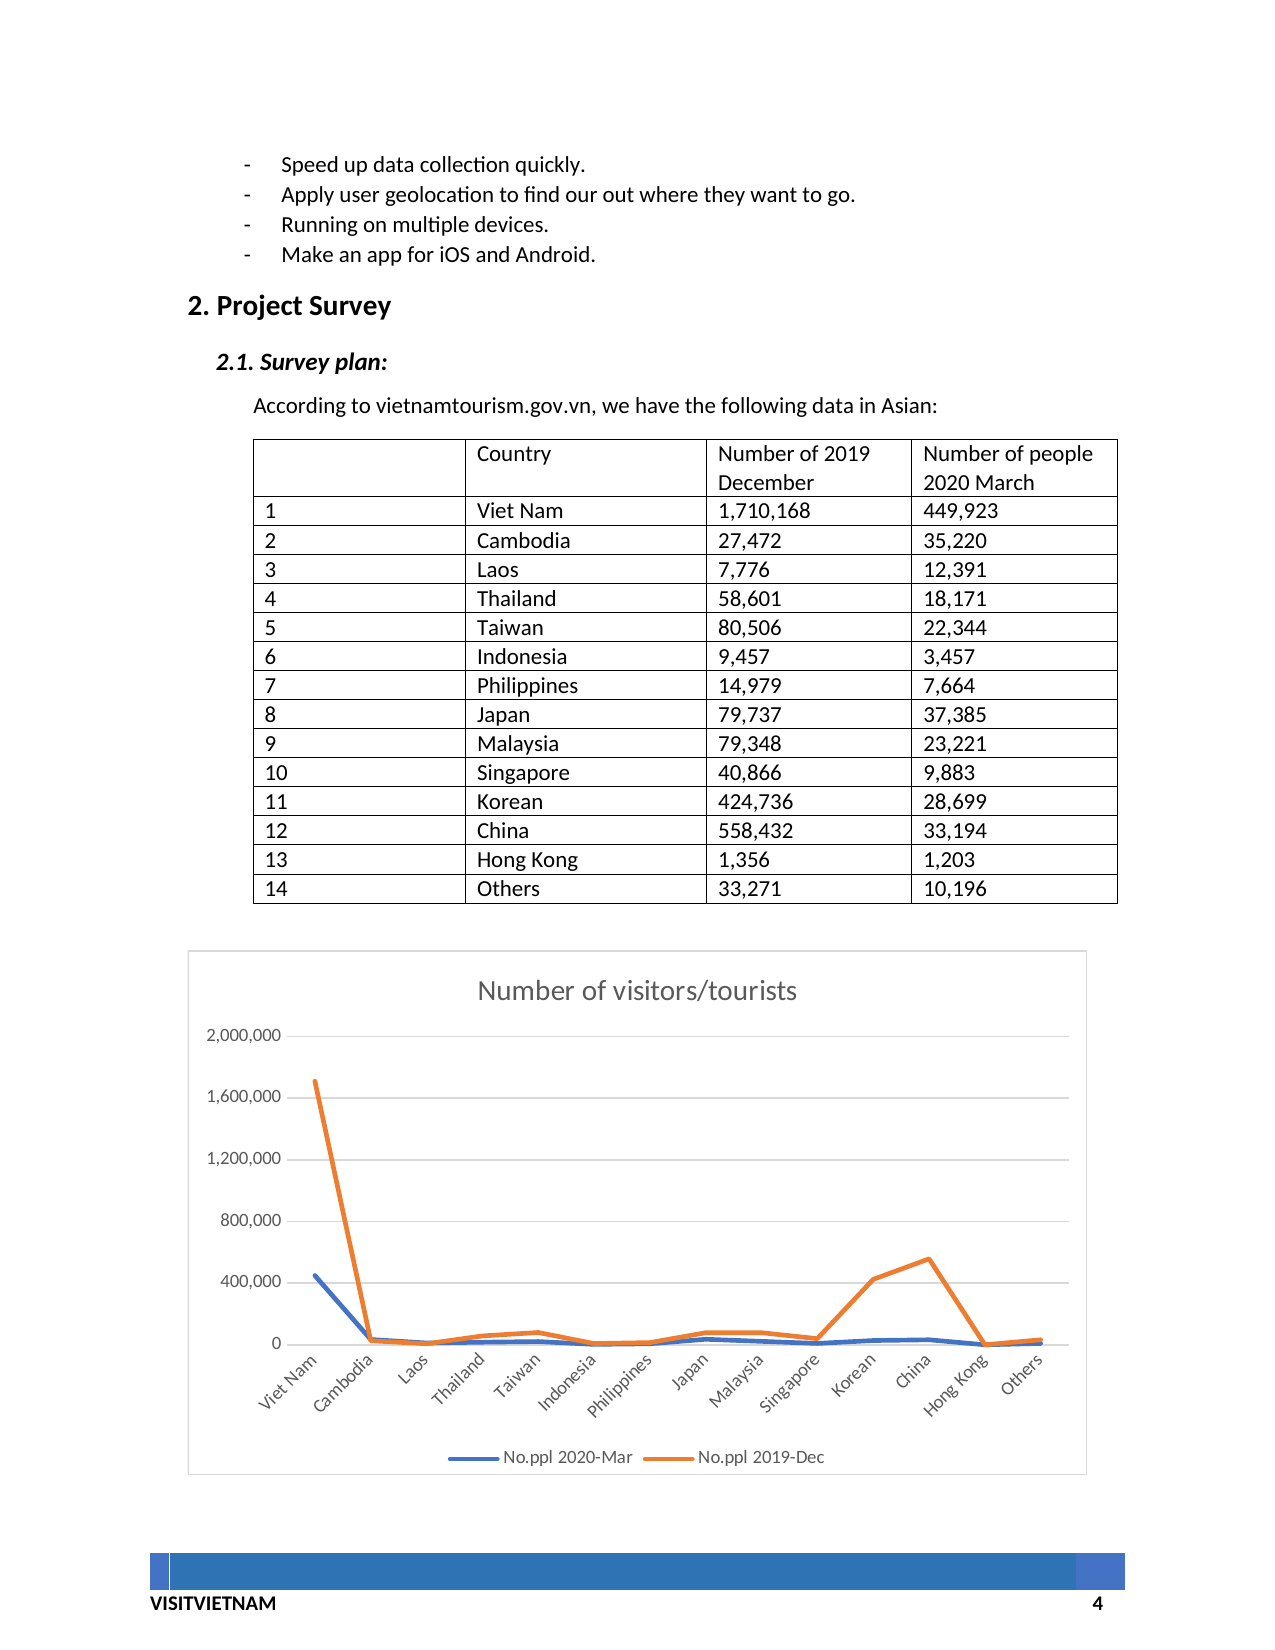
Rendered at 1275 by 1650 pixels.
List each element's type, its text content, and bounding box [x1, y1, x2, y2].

table_cell 558,432 [707, 816, 911, 844]
table_header Number of 2019 December [707, 440, 911, 496]
table_cell 1 [254, 497, 465, 525]
table_cell 79,348 [707, 729, 911, 757]
table_cell 8 [254, 700, 465, 728]
list Speed up data collection quickly. [244, 150, 1125, 178]
table_cell 12,391 [912, 555, 1117, 583]
table_cell 7 [254, 671, 465, 699]
table_header Country [466, 440, 706, 496]
text Survey plan: [216, 346, 1125, 377]
table_cell 33,194 [912, 816, 1117, 844]
table_cell 79,737 [707, 700, 911, 728]
table_cell 7,776 [707, 555, 911, 583]
table_cell 28,699 [912, 787, 1117, 815]
table_cell 9,883 [912, 758, 1117, 786]
table_cell 14 [254, 875, 465, 902]
table_cell 23,221 [912, 729, 1117, 757]
table_cell 18,171 [912, 584, 1117, 612]
table_cell 1,356 [707, 845, 911, 873]
table_cell 424,736 [707, 787, 911, 815]
table_cell Thailand [466, 584, 706, 612]
table_cell 10 [254, 758, 465, 786]
table_cell 9 [254, 729, 465, 757]
text According to vietnamtourism.gov.vn, we have the following data in Asian: [178, 392, 1125, 420]
table_cell Cambodia [466, 526, 706, 554]
table_cell 80,506 [707, 613, 911, 641]
list Running on multiple devices. [244, 210, 1125, 238]
table_cell 2 [254, 526, 465, 554]
table_cell 4 [254, 584, 465, 612]
table_cell 40,866 [707, 758, 911, 786]
table_cell 33,271 [707, 875, 911, 902]
table_cell Hong Kong [466, 845, 706, 873]
table_cell 11 [254, 787, 465, 815]
table_cell 9,457 [707, 642, 911, 670]
table_cell 5 [254, 613, 465, 641]
list Make an app for iOS and Android. [244, 241, 1125, 269]
table_cell Viet Nam [466, 497, 706, 525]
table_cell Taiwan [466, 613, 706, 641]
text Project Survey [187, 287, 1125, 323]
table_cell 14,979 [707, 671, 911, 699]
table_cell 12 [254, 816, 465, 844]
table_cell Philippines [466, 671, 706, 699]
table_cell 10,196 [912, 875, 1117, 902]
table_header [254, 440, 465, 496]
table_cell 449,923 [912, 497, 1117, 525]
table_cell 7,664 [912, 671, 1117, 699]
table_cell 22,344 [912, 613, 1117, 641]
list Apply user geolocation to find our out where they want to go. [244, 180, 1125, 208]
table_cell 6 [254, 642, 465, 670]
table_cell China [466, 816, 706, 844]
table_cell 37,385 [912, 700, 1117, 728]
table_cell 58,601 [707, 584, 911, 612]
table_cell Indonesia [466, 642, 706, 670]
table_cell Laos [466, 555, 706, 583]
table_cell 1,710,168 [707, 497, 911, 525]
table_cell 1,203 [912, 845, 1117, 873]
table_header Number of people 2020 March [912, 440, 1117, 496]
table_cell 3 [254, 555, 465, 583]
table_cell 27,472 [707, 526, 911, 554]
table_cell 35,220 [912, 526, 1117, 554]
table_cell Japan [466, 700, 706, 728]
table_cell Malaysia [466, 729, 706, 757]
table_cell Others [466, 875, 706, 902]
table_cell Singapore [466, 758, 706, 786]
table_cell 13 [254, 845, 465, 873]
table_cell Korean [466, 787, 706, 815]
table_cell 3,457 [912, 642, 1117, 670]
